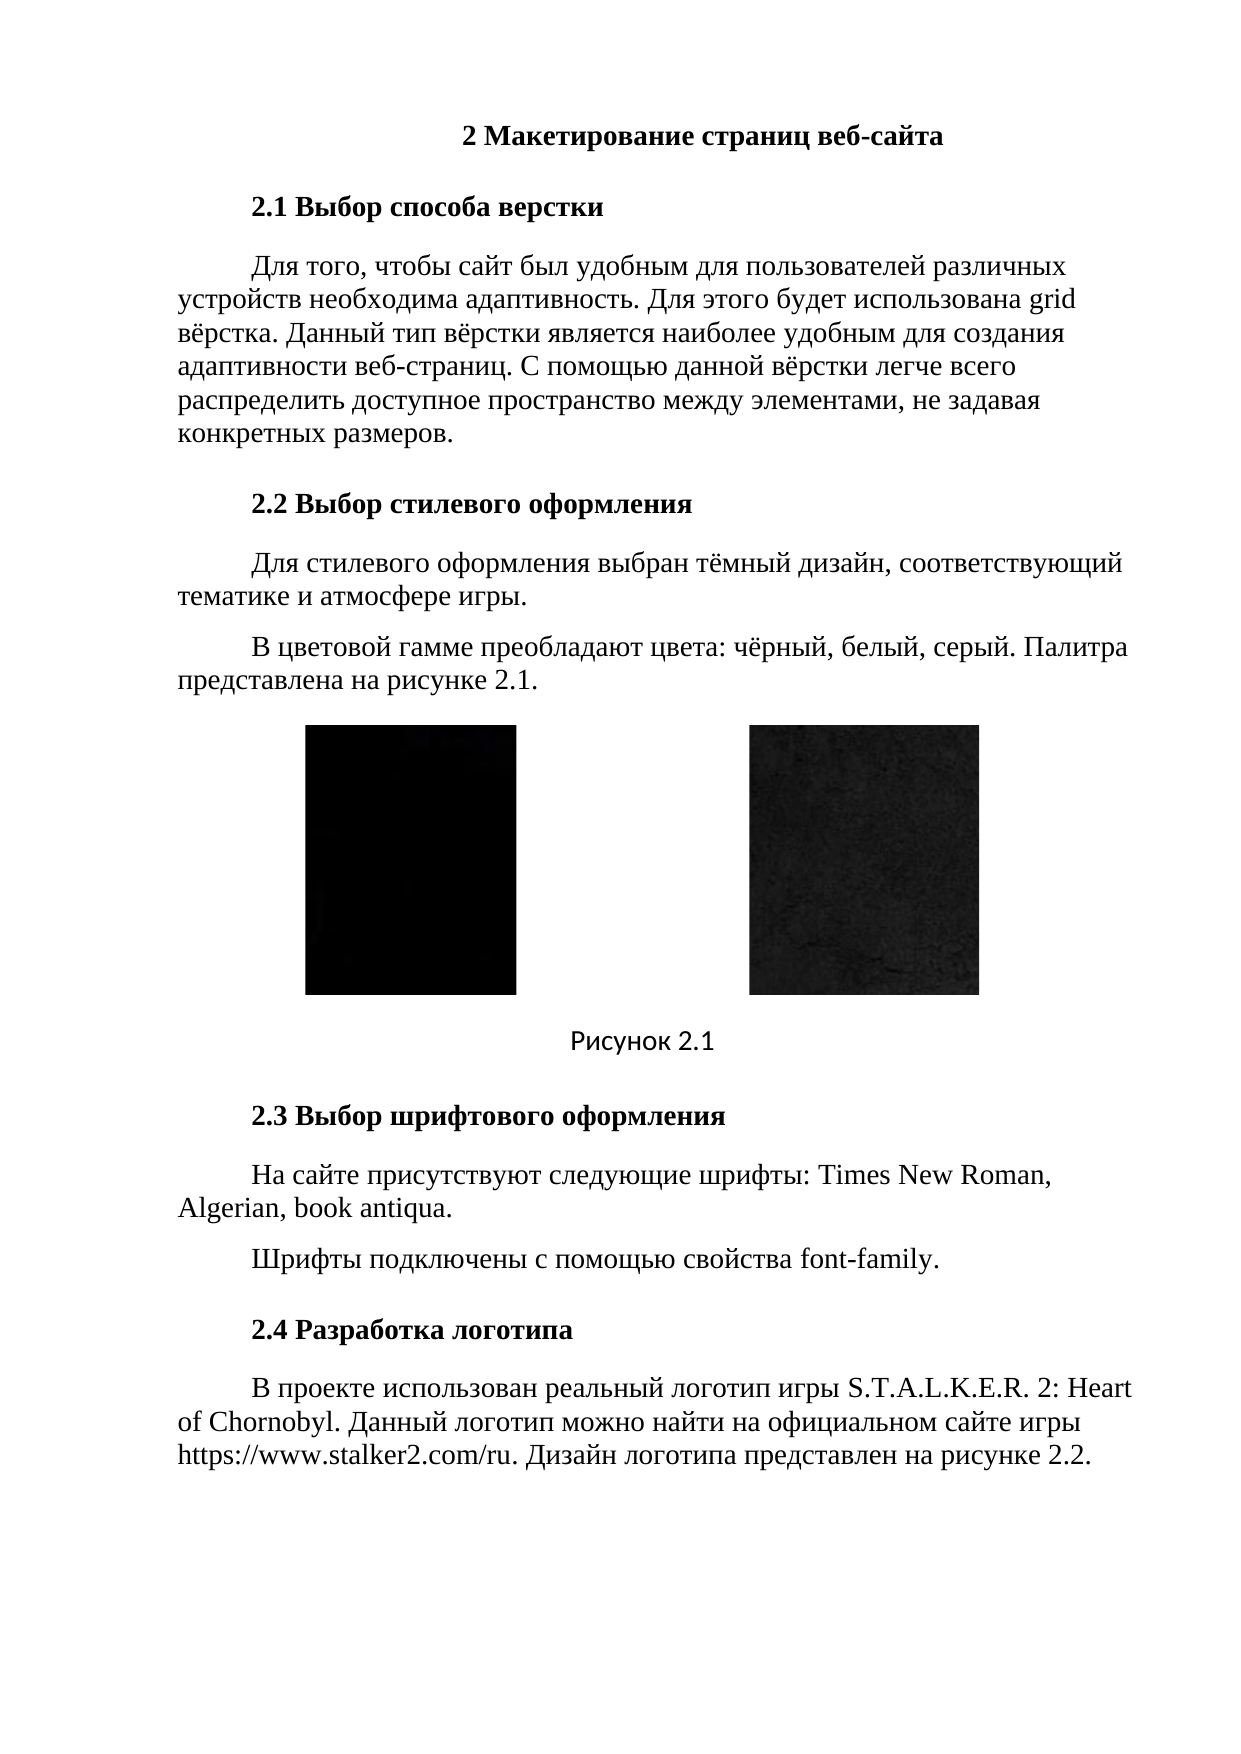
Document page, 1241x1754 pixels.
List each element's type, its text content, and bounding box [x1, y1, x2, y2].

subtitle 2 Макетирование страниц веб-сайта [177, 118, 1154, 152]
text Для того, чтобы сайт был удобным для пользователей различных устройств необходима адаптивность. Для этого будет использована grid вёрстка. Данный тип вёрстки является наиболее удобным для создания адаптивности веб-страниц. С помощью данной вёрстки легче всего распределить доступное пространство между элементами, не задавая конкретных размеров. [177, 248, 1152, 449]
subtitle 2.2 Выбор стилевого оформления [177, 486, 1154, 520]
text Шрифты подключены с помощью свойства font-family. [177, 1241, 1152, 1274]
picture [523, 725, 980, 995]
text В цветовой гамме преобладают цвета: чёрный, белый, серый. Палитра представлена на рисунке 2.1. [177, 629, 1152, 696]
text В проекте использован реальный логотип игры S.T.A.L.K.E.R. 2: Heart of Chornobyl. Данный логотип можно найти на официальном сайте игры https://www.stalker2.com/ru. Дизайн логотипа представлен на рисунке 2.2. [177, 1370, 1152, 1471]
picture [305, 725, 517, 995]
subtitle 2.3 Выбор шрифтового оформления [177, 1098, 1154, 1132]
subtitle 2.1 Выбор способа верстки [177, 189, 1154, 223]
subtitle 2.4 Разработка логотипа [177, 1312, 1154, 1345]
text Для стилевого оформления выбран тёмный дизайн, соответствующий тематике и атмосфере игры. [177, 545, 1152, 612]
text Рисунок 2.1 [118, 1022, 1166, 1058]
text На сайте присутствуют следующие шрифты: Times New Roman, Algerian, book antiqua. [177, 1157, 1152, 1224]
